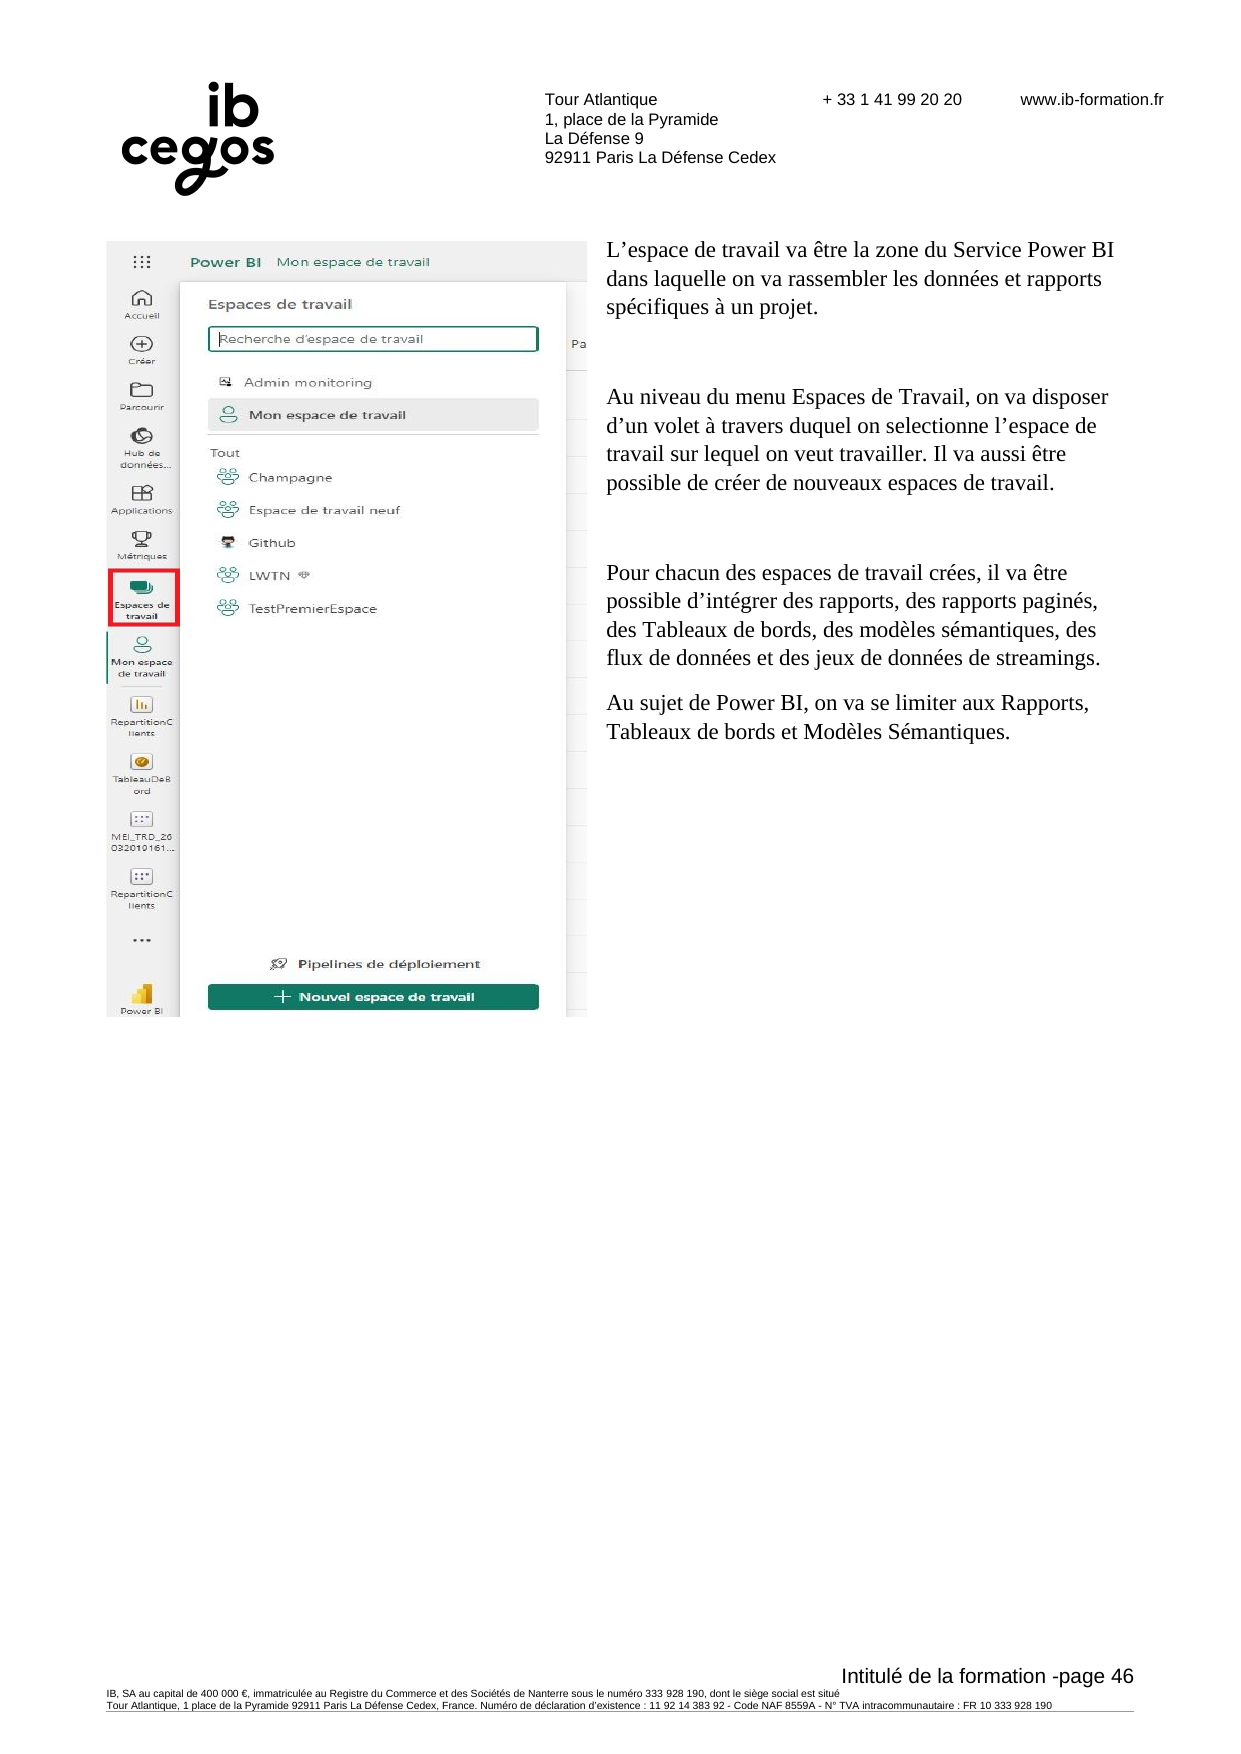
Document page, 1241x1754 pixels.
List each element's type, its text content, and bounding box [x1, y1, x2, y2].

picture [120, 80, 275, 211]
text Au niveau du menu Espaces de Travail, on va disposer d’un volet à travers duquel on selectionne l’espace de travail sur lequel on veut travailler. Il va aussi être possible de créer de nouveaux espaces de travail. [588, 383, 1134, 495]
text L’espace de travail va être la zone du Service Power BI dans laquelle on va rassembler les données et rapports spécifiques à un projet. [106, 236, 1134, 319]
text Au sujet de Power BI, on va se limiter aux Rapports, Tableaux de bords et Modèles Sémantiques. [588, 689, 1134, 744]
picture [106, 237, 588, 1017]
text Pour chacun des espaces de travail crées, il va être possible d’intégrer des rapports, des rapports paginés, des Tableaux de bords, des modèles sémantiques, des flux de données et des jeux de données de streamings. [588, 559, 1134, 671]
